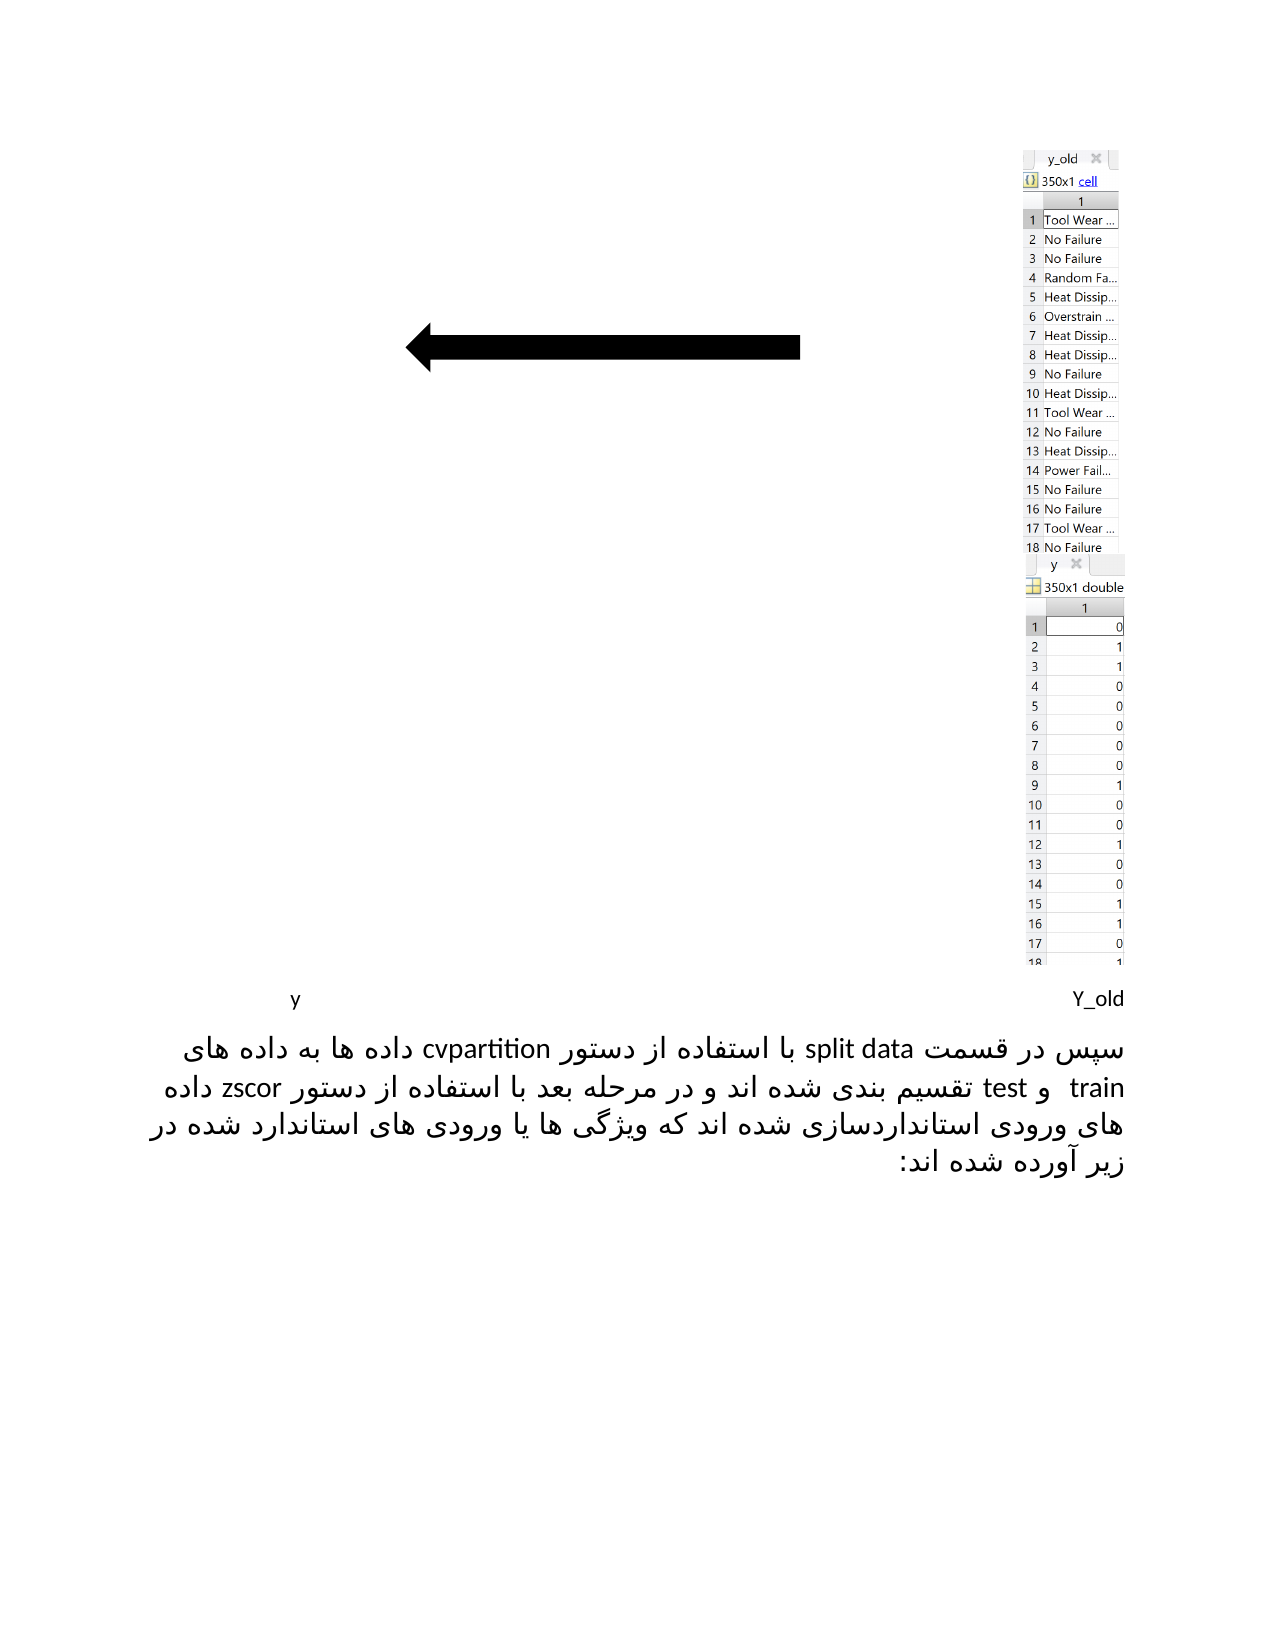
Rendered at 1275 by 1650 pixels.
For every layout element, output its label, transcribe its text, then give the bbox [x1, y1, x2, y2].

text سپس در قسمت split data با استفاده از دستور cvpartition داده ها به داده های train و test تقسیم بندی شده اند و در مرحله بعد با استفاده از دستور zscor داده های ورودی استانداردسازی شده اند که ویژگی ها یا ورودی های استاندارد شده در زیر آورده شده اند: [150, 1031, 1125, 1178]
picture [1025, 554, 1125, 965]
picture [1023, 150, 1119, 553]
text Y_old y [150, 984, 1125, 1012]
